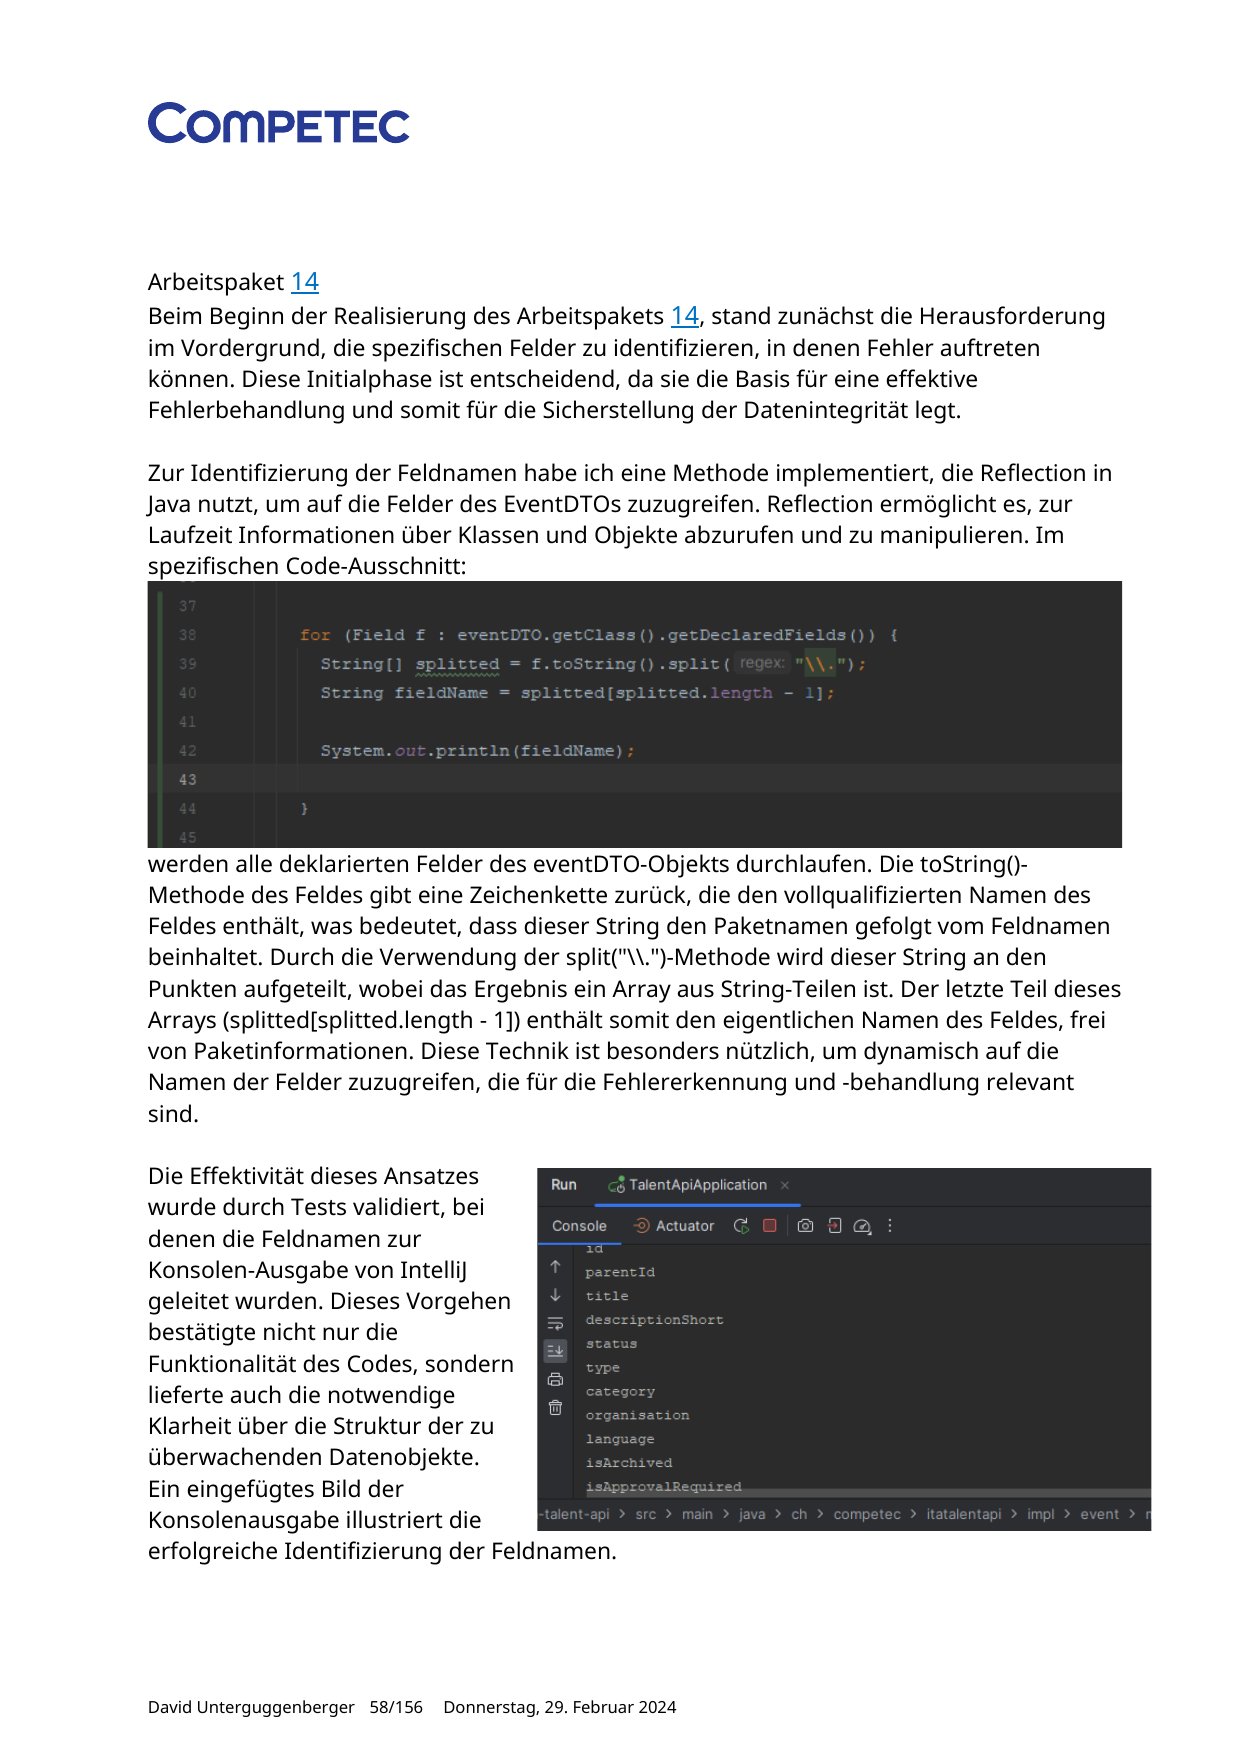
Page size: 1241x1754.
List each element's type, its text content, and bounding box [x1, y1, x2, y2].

text Zur Identifizierung der Feldnamen habe ich eine Methode implementiert, die Reflection in Java nutzt, um auf die Felder des EventDTOs zuzugreifen. Reflection ermöglicht es, zur Laufzeit Informationen über Klassen und Objekte abzurufen und zu manipulieren. Im spezifischen Code-Ausschnitt: [148, 456, 1122, 581]
picture [147, 581, 1123, 848]
text werden alle deklarierten Felder des eventDTO-Objekts durchlaufen. Die toString()-Methode des Feldes gibt eine Zeichenkette zurück, die den vollqualifizierten Namen des Feldes enthält, was bedeutet, dass dieser String den Paketnamen gefolgt vom Feldnamen beinhaltet. Durch die Verwendung der split("\\.")-Methode wird dieser String an den Punkten aufgeteilt, wobei das Ergebnis ein Array aus String-Teilen ist. Der letzte Teil dieses Arrays (splitted[splitted.length - 1]) enthält somit den eigentlichen Namen des Feldes, frei von Paketinformationen. Diese Technik ist besonders nützlich, um dynamisch auf die Namen der Felder zuzugreifen, die für die Fehlererkennung und -behandlung relevant sind. [148, 848, 1122, 1129]
text Beim Beginn der Realisierung des Arbeitspakets 14, stand zunächst die Herausforderung im Vordergrund, die spezifischen Felder zu identifizieren, in denen Fehler auftreten können. Diese Initialphase ist entscheidend, da sie die Basis für eine effektive Fehlerbehandlung und somit für die Sicherstellung der Datenintegrität legt. [148, 297, 1122, 425]
picture [537, 1168, 1152, 1531]
subtitle Arbeitspaket 14 [148, 263, 1122, 297]
